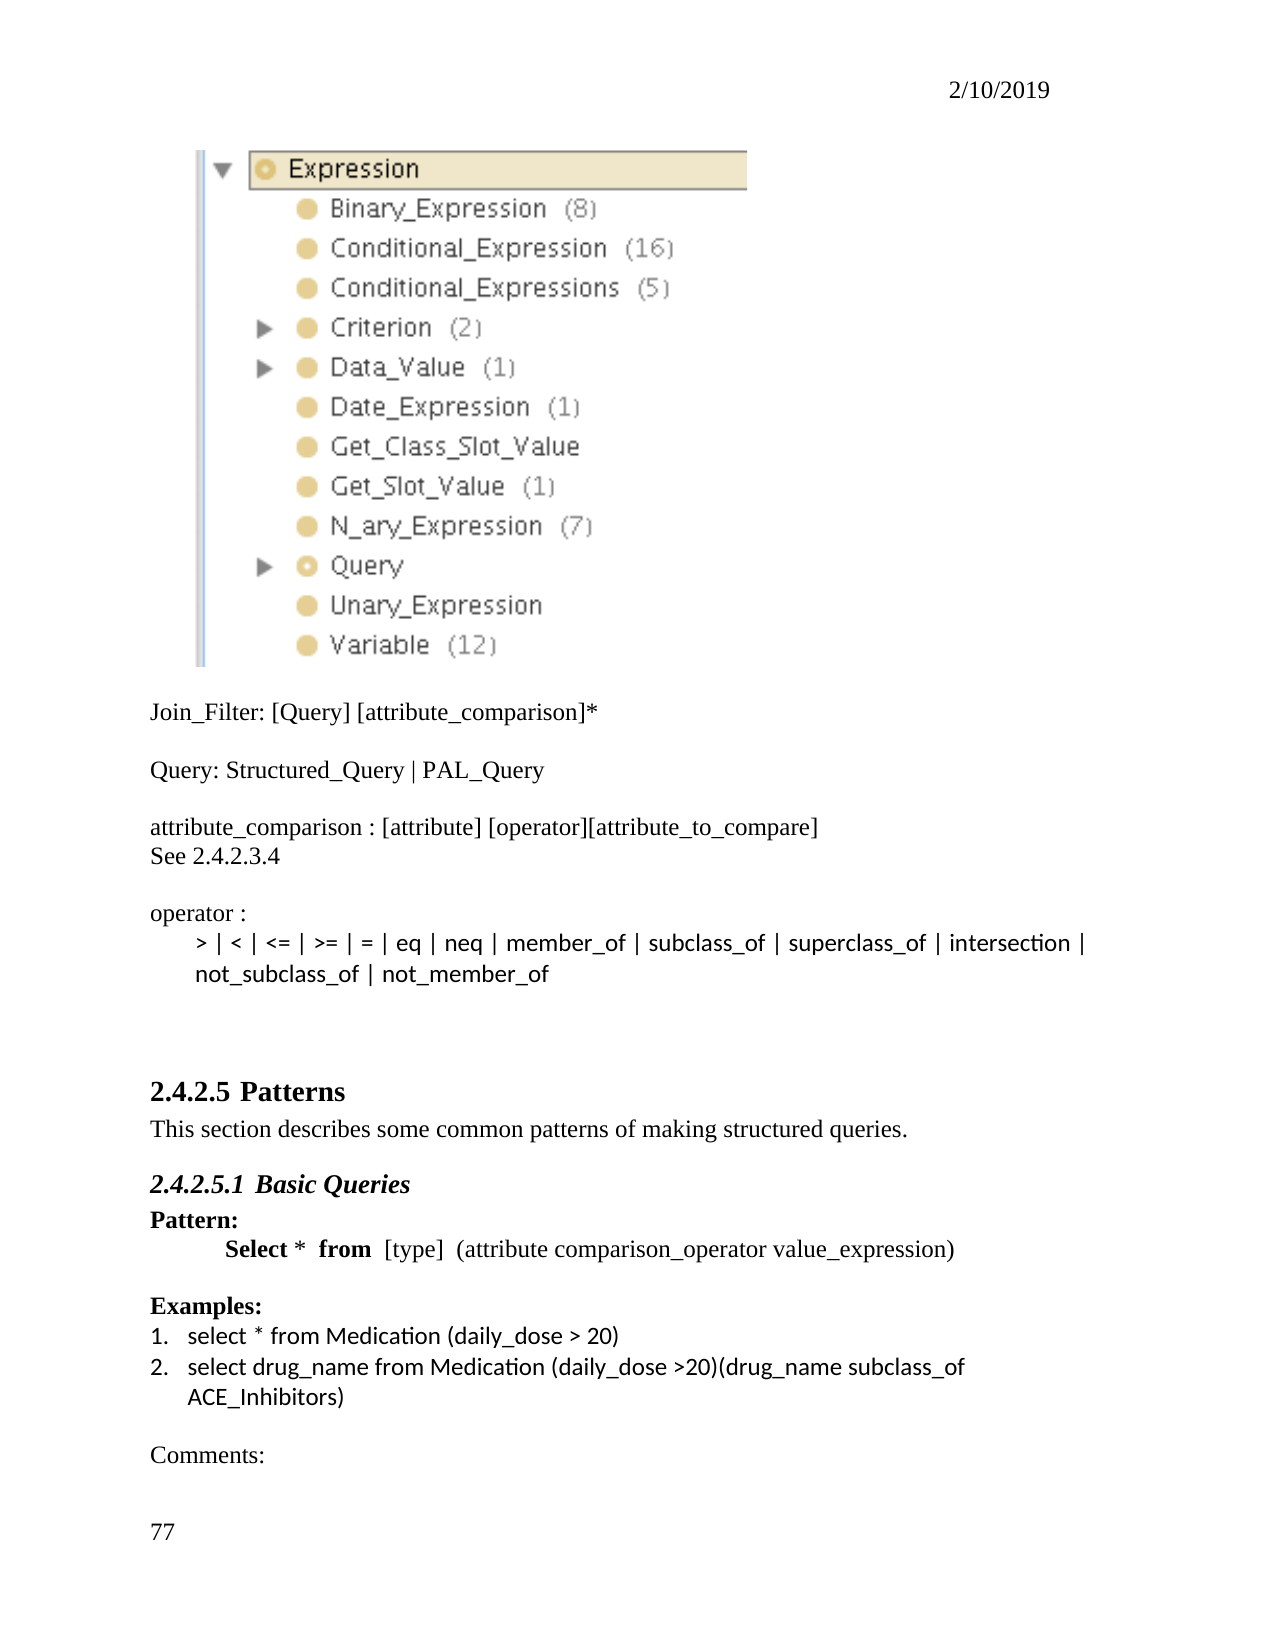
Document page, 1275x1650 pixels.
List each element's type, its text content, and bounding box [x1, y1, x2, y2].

text Join_Filter: [Query] [attribute_comparison]* [150, 697, 1125, 726]
text attribute_comparison : [attribute] [operator][attribute_to_compare] [150, 812, 1125, 841]
text Examples: [150, 1291, 1125, 1320]
text Comments: [150, 1441, 1125, 1469]
text > | < | <= | >= | = | eq | neq | member_of | subclass_of | superclass_of | intersection | not_subclass_of | not_member_of [195, 927, 1125, 988]
list select * from Medication (daily_dose > 20) [150, 1320, 1125, 1351]
text Query: Structured_Query | PAL_Query [150, 755, 1125, 783]
text Select * from [type] (attribute comparison_operator value_expression) [150, 1234, 1125, 1263]
subtitle Patterns [150, 1074, 1125, 1108]
text See 3.4 [150, 841, 1125, 870]
text operator : [150, 898, 1125, 927]
text This section describes some common patterns of making structured queries. [150, 1114, 1125, 1143]
picture [195, 150, 748, 667]
text Pattern: [150, 1205, 1125, 1234]
subtitle Basic Queries [150, 1168, 1125, 1199]
list select drug_name from Medication (daily_dose >20)(drug_name subclass_of ACE_Inhibitors) [150, 1351, 1125, 1412]
